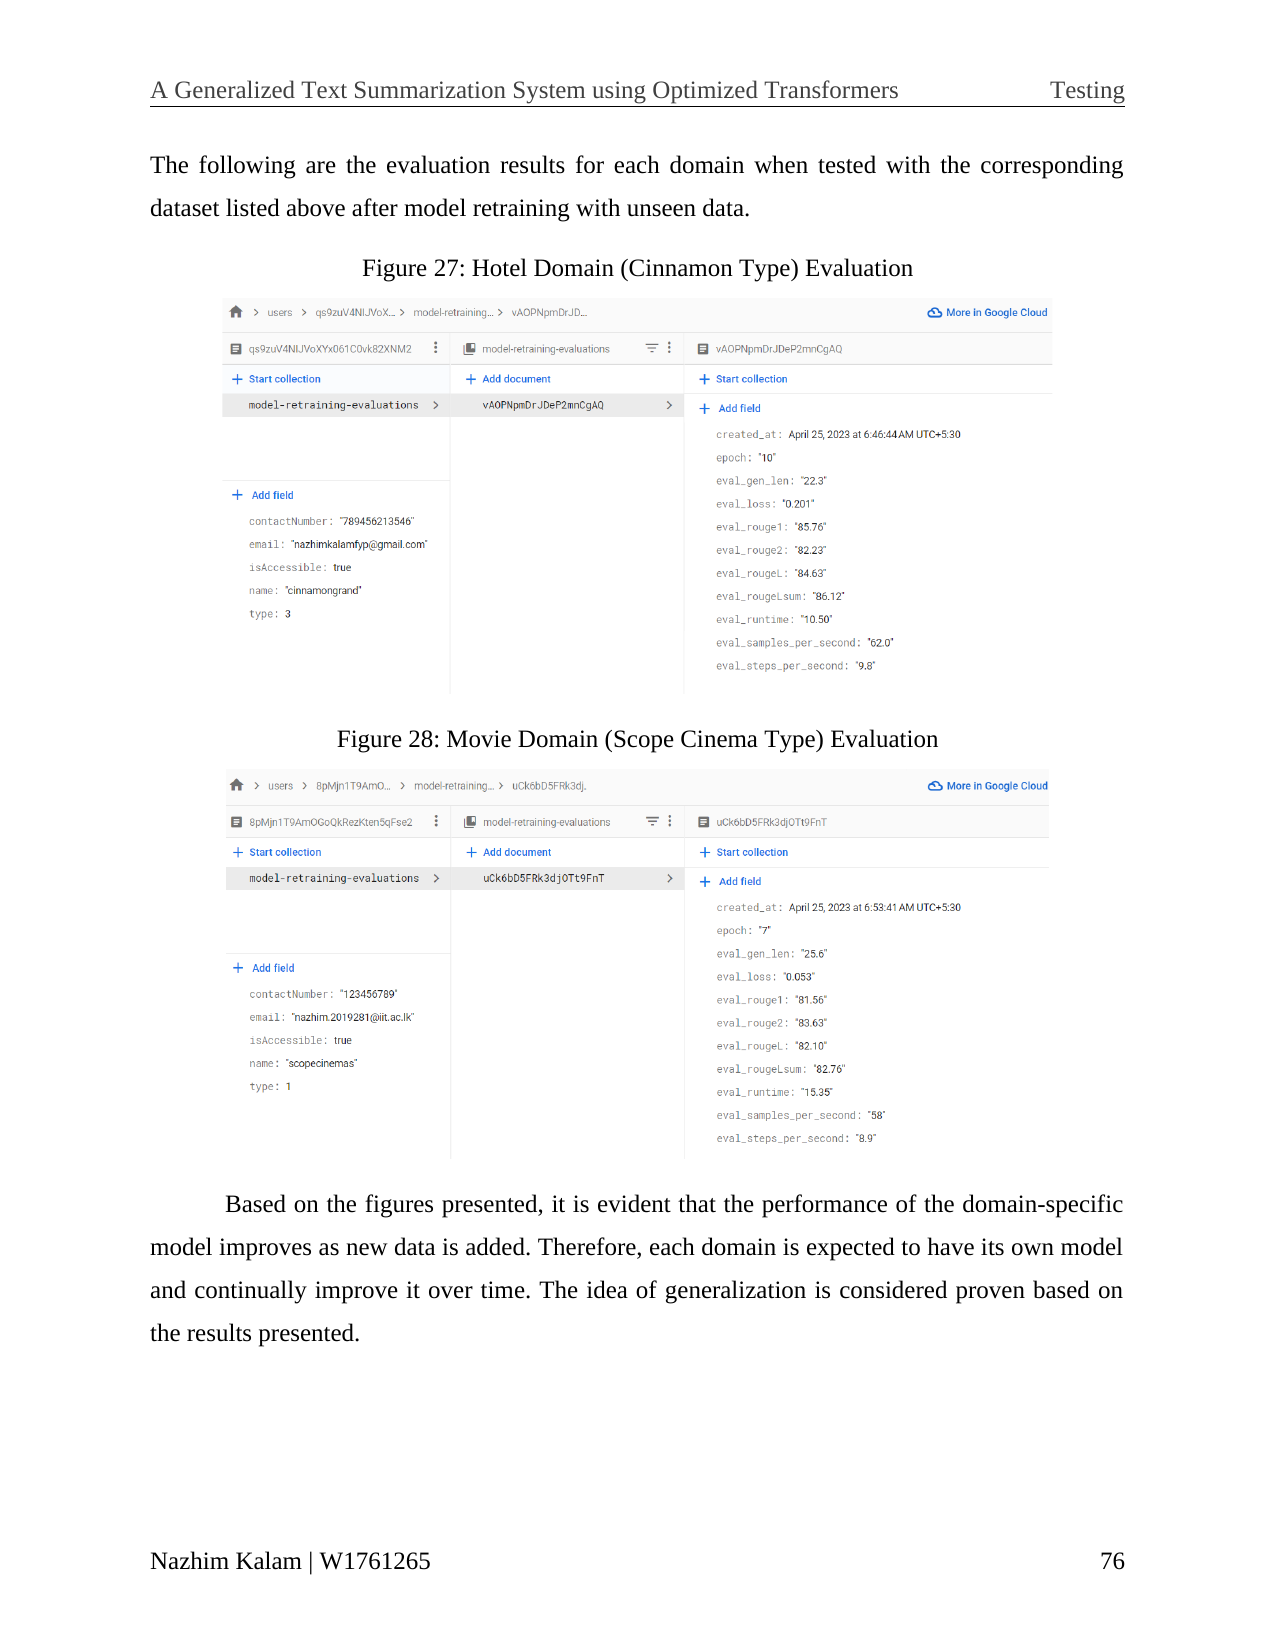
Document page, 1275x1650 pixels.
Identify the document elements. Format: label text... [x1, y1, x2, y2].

text Figure 28: Movie Domain (Scope Cinema Type) Evaluation [150, 724, 1125, 752]
text Figure 27: Hotel Domain (Cinnamon Type) Evaluation [150, 253, 1125, 282]
text Based on the figures presented, it is evident that the performance of the domain-specific model improves as new data is added. Therefore, each domain is expected to have its own model and continually improve it over time. The idea of generalization is considered proven based on the results presented. [150, 1189, 1125, 1347]
picture [222, 298, 1053, 694]
text The following are the evaluation results for each domain when tested with the corresponding dataset listed above after model retraining with unseen data. [150, 150, 1125, 222]
picture [226, 769, 1049, 1159]
